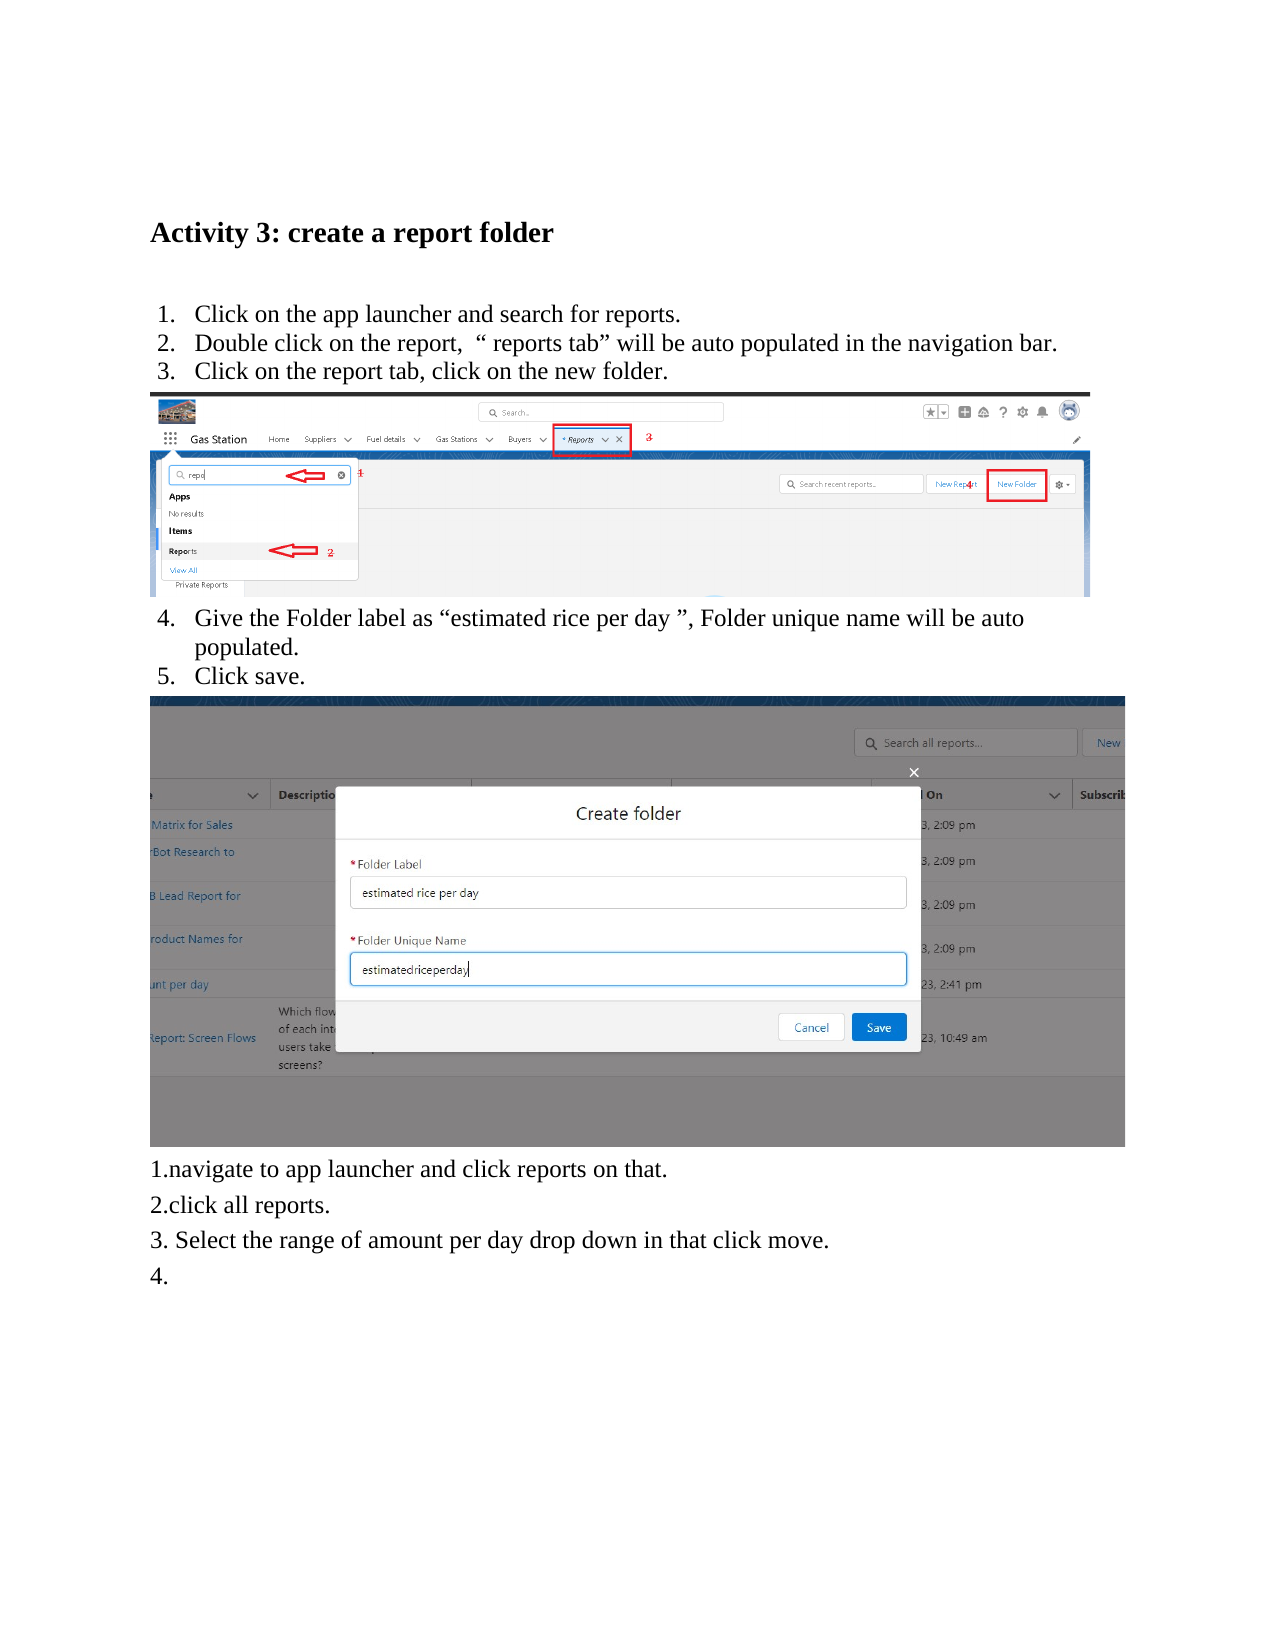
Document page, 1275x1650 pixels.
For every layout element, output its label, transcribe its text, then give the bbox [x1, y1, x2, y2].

subtitle Activity 3: create a report folder [280, 216, 1125, 249]
text 2.click all reports. [150, 1190, 1125, 1218]
subtitle Activity 3: create a report folder [150, 216, 271, 249]
list Double click on the report, “ reports tab” will be auto populated in the navigation bar. [157, 328, 1125, 356]
picture [150, 696, 1125, 1147]
list Click on the report tab, click on the new folder. [157, 356, 1125, 385]
text 3. Select the range of amount per day drop down in that click move. [150, 1226, 1125, 1254]
list Click save. [157, 661, 1125, 690]
text 4. [150, 1261, 1125, 1290]
picture [150, 392, 1091, 597]
text 1.navigate to app launcher and click reports on that. [150, 1154, 1125, 1183]
list Give the Folder label as “estimated rice per day ”, Folder unique name will be auto populated. [157, 603, 1125, 661]
list Click on the app launcher and search for reports. [157, 299, 1125, 328]
